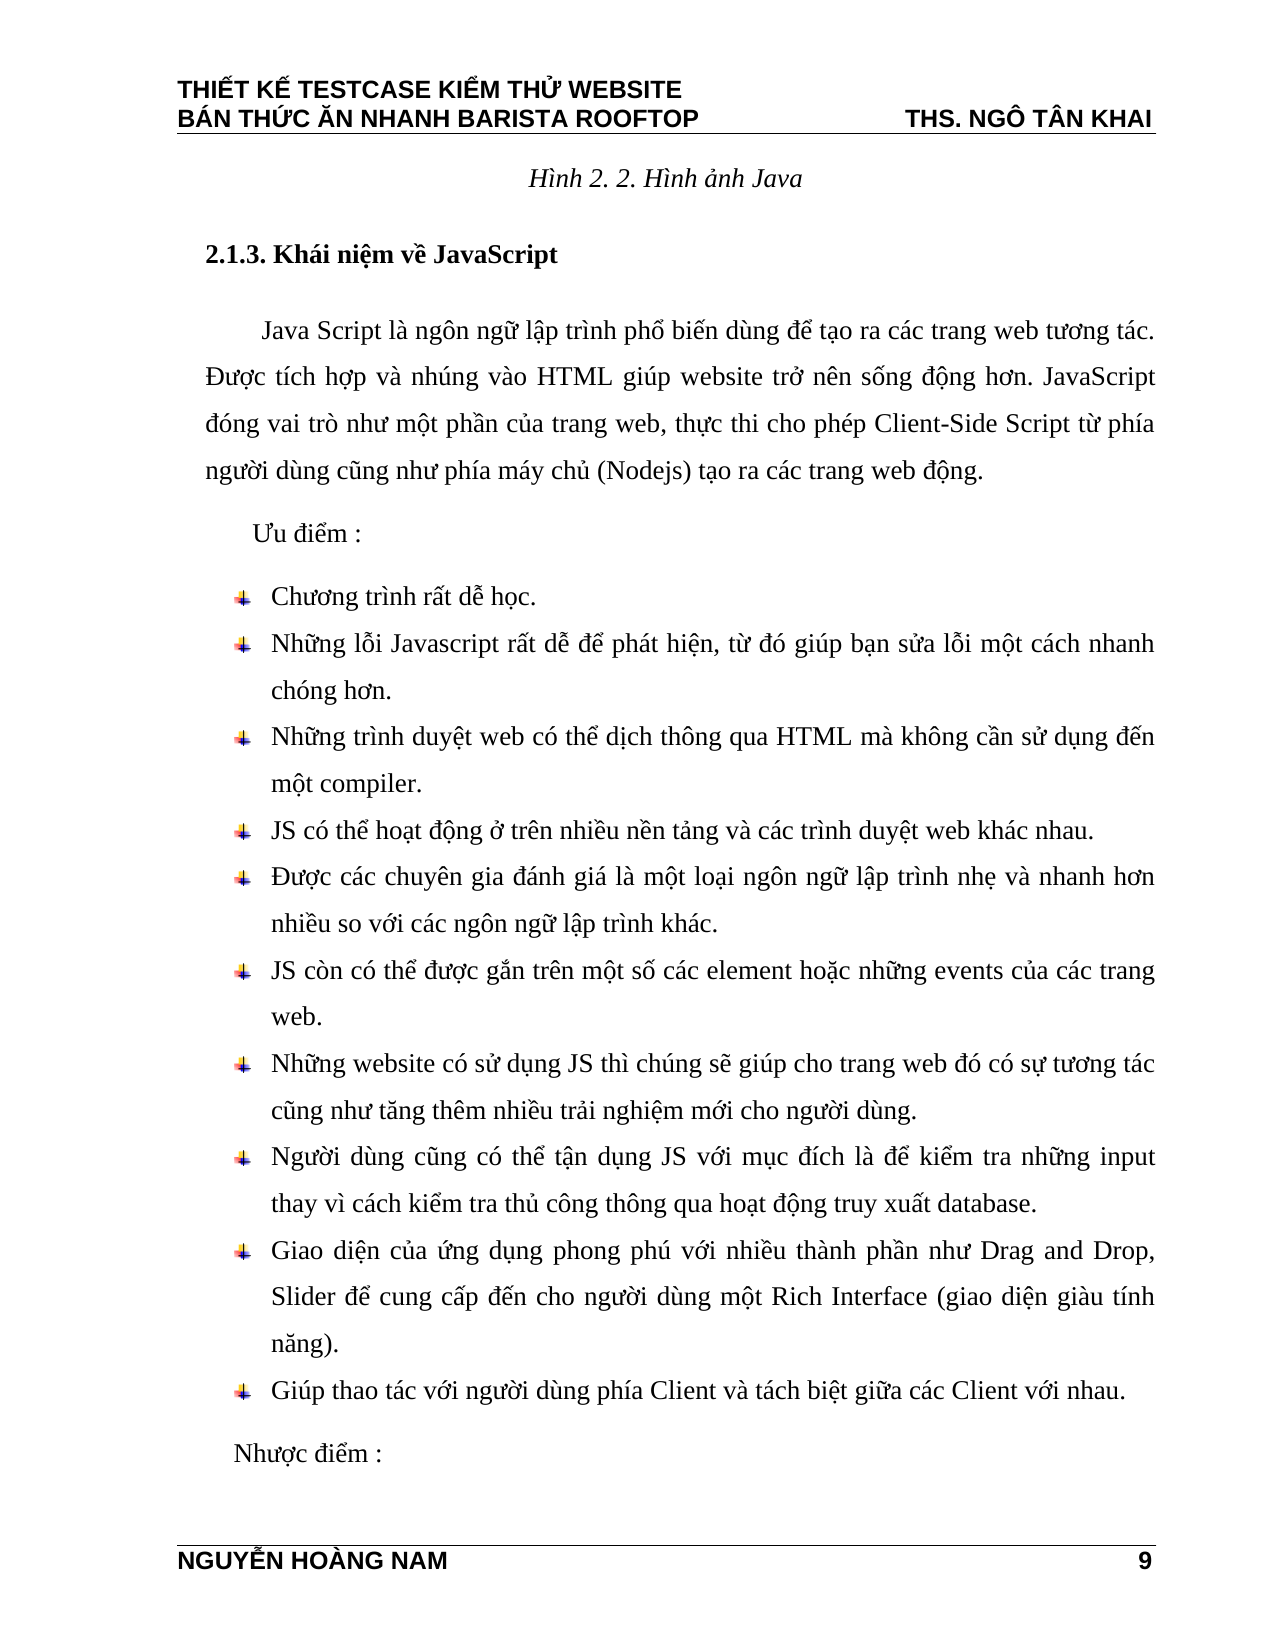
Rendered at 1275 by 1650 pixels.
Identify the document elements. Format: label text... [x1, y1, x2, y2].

text Java Script là ngôn ngữ lập trình phổ biến dùng để tạo ra các trang web tương tác. Được tích hợp và nhúng vào HTML giúp website trở nên sống động hơn. JavaScript đóng vai trò như một phần của trang web, thực thi cho phép Client-Side Script từ phía người dùng cũng như phía máy chủ (Nodejs) tạo ra các trang web động. [205, 314, 1156, 485]
picture [234, 1055, 251, 1073]
text Nhược điểm : [196, 1437, 1156, 1468]
list Giao diện của ứng dụng phong phú với nhiều thành phần như Drag and Drop, Slider để cung cấp đến cho người dùng một Rich Interface (giao diện giàu tính năng). [233, 1234, 1156, 1358]
picture [234, 729, 251, 746]
picture [234, 1149, 251, 1166]
text Hình 2. 2. Hình ảnh Java [177, 162, 1156, 193]
list Chương trình rất dễ học. [233, 580, 1156, 612]
picture [234, 822, 251, 840]
list Giúp thao tác với người dùng phía Client và tách biệt giữa các Client với nhau. [233, 1374, 1156, 1405]
list Những lỗi Javascript rất dễ để phát hiện, từ đó giúp bạn sửa lỗi một cách nhanh chóng hơn. [233, 627, 1156, 705]
list JS có thể hoạt động ở trên nhiều nền tảng và các trình duyệt web khác nhau. [233, 814, 1156, 845]
picture [234, 1382, 251, 1400]
list Được các chuyên gia đánh giá là một loại ngôn ngữ lập trình nhẹ và nhanh hơn nhiều so với các ngôn ngữ lập trình khác. [233, 860, 1156, 938]
picture [234, 1242, 251, 1260]
list Những website có sử dụng JS thì chúng sẽ giúp cho trang web đó có sự tương tác cũng như tăng thêm nhiều trải nghiệm mới cho người dùng. [233, 1047, 1156, 1125]
subtitle 2.1.3. Khái niệm về JavaScript [205, 238, 1156, 269]
list JS còn có thể được gắn trên một số các element hoặc những events của các trang web. [233, 954, 1156, 1032]
text Ưu điểm : [196, 517, 1156, 548]
picture [234, 635, 251, 653]
picture [234, 962, 251, 980]
list Người dùng cũng có thể tận dụng JS với mục đích là để kiểm tra những input thay vì cách kiểm tra thủ công thông qua hoạt động truy xuất database. [233, 1140, 1156, 1218]
picture [234, 589, 251, 606]
list Những trình duyệt web có thể dịch thông qua HTML mà không cần sử dụng đến một compiler. [233, 720, 1156, 798]
picture [234, 869, 251, 886]
